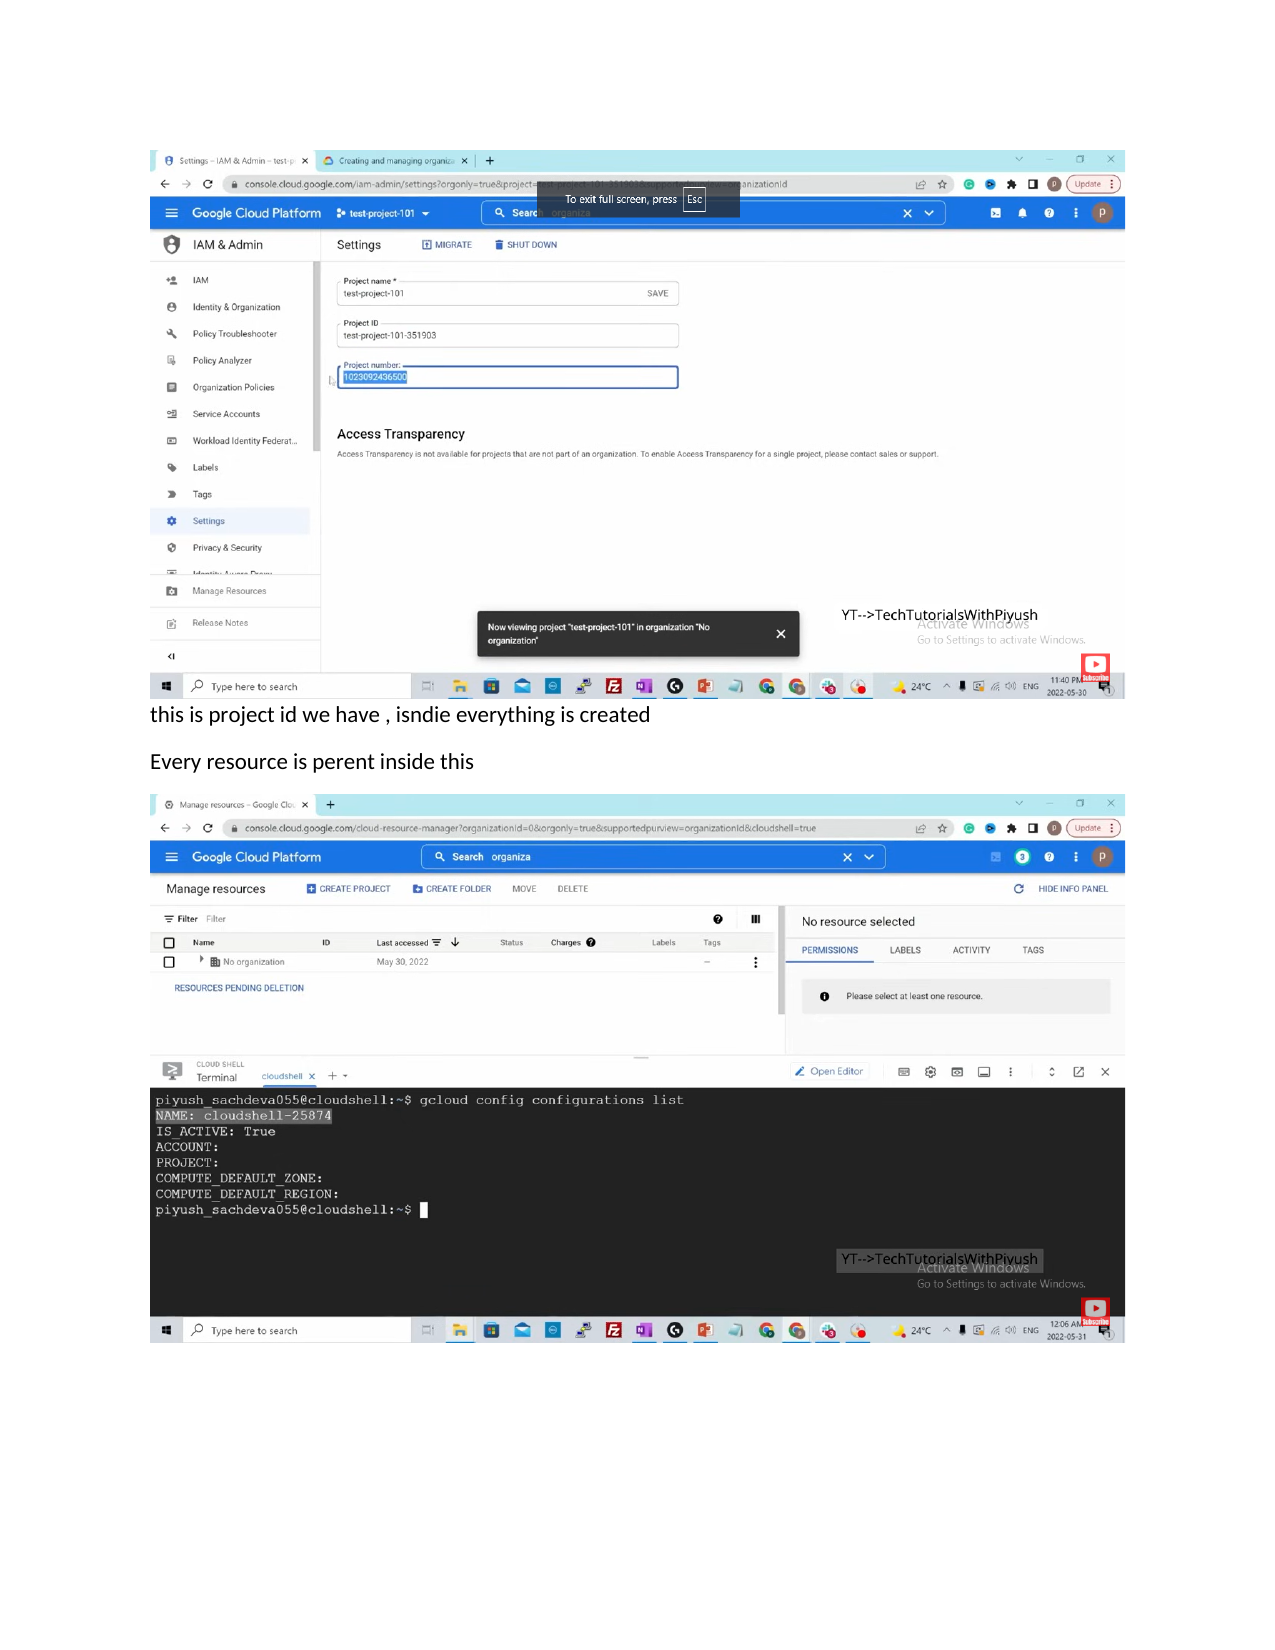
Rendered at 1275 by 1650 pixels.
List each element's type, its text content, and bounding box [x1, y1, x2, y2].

picture [150, 150, 1125, 699]
picture [150, 794, 1125, 1343]
text Every resource is perent inside this [150, 747, 1125, 775]
text this is project id we have , isndie everything is created [150, 699, 1125, 728]
